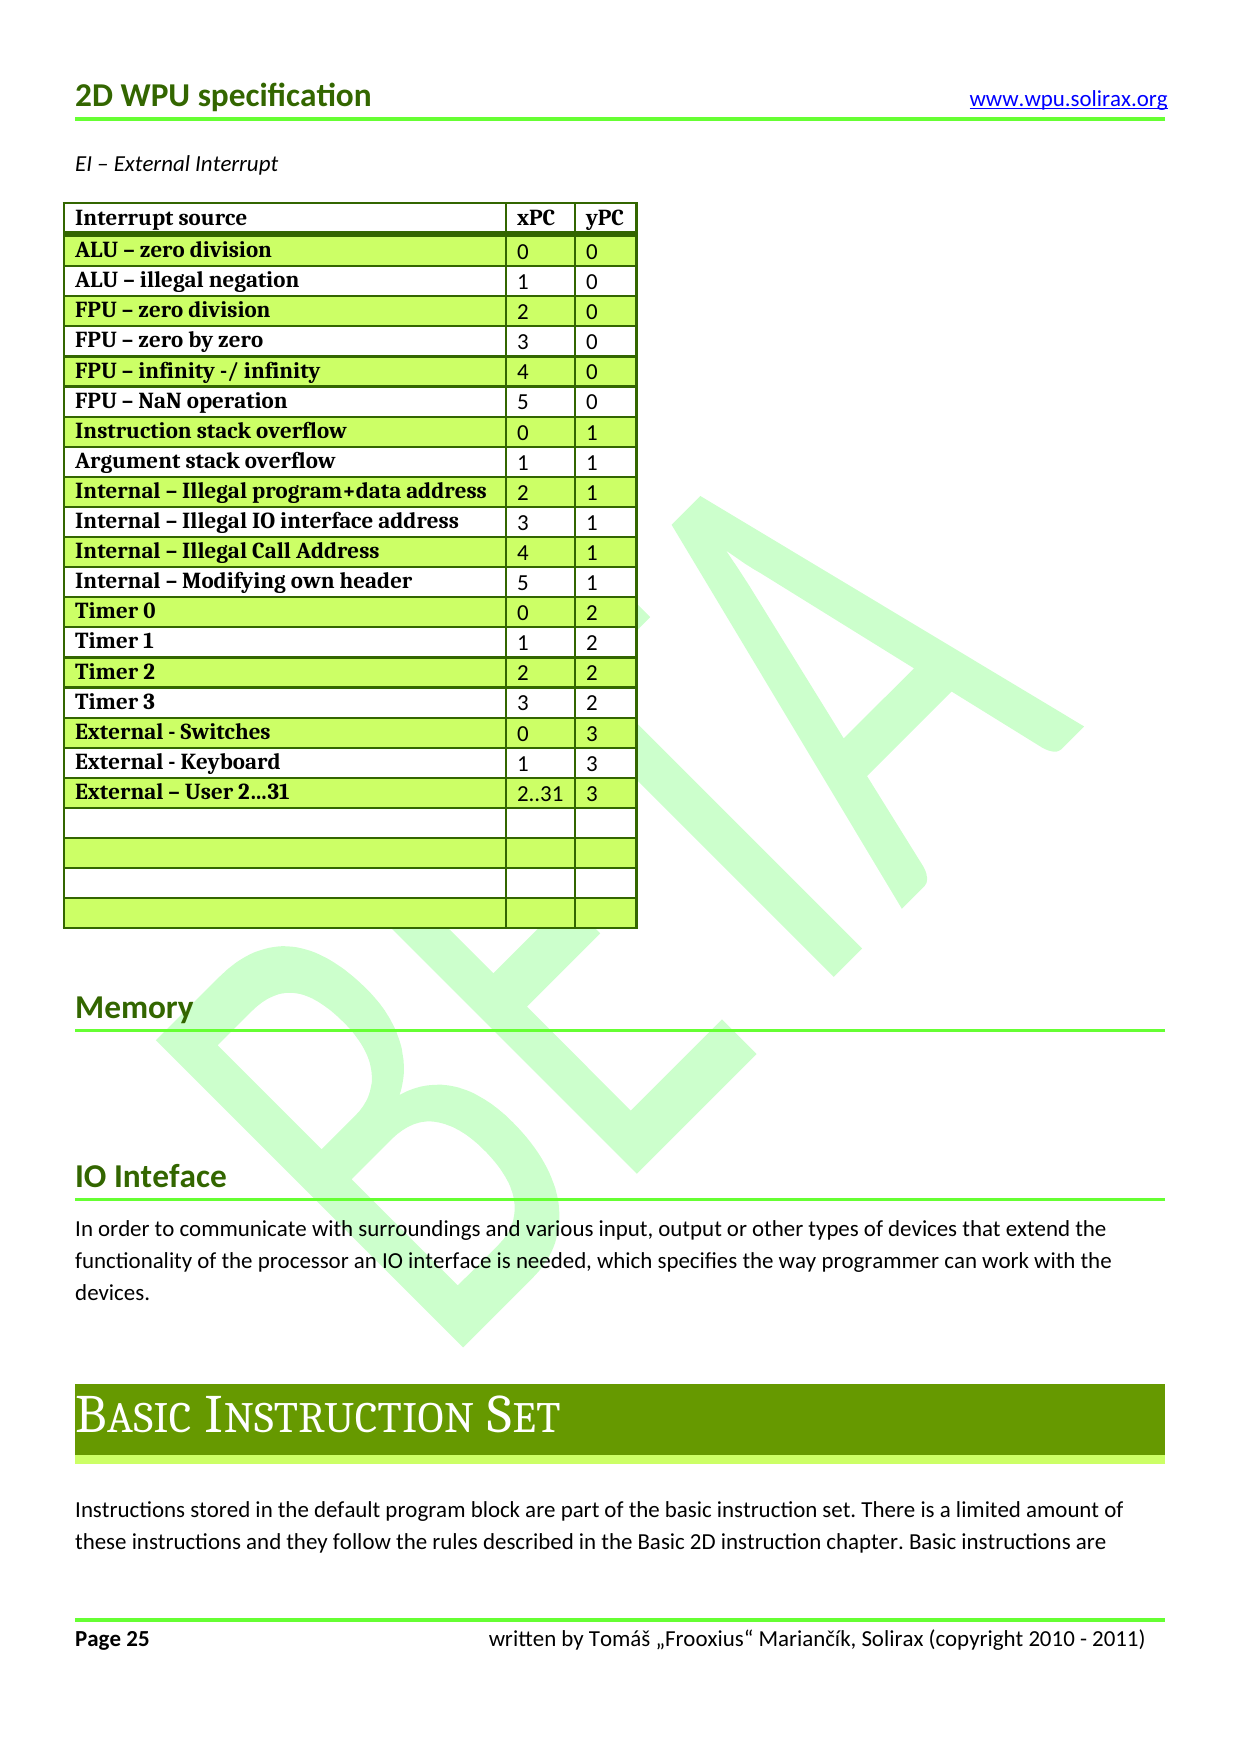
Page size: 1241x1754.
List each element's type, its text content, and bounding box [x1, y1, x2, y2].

table_cell 0 [576, 297, 635, 325]
table_cell Argument stack overflow [65, 448, 505, 476]
table_cell FPU – infinity -/ infinity [65, 358, 505, 385]
table_cell [65, 839, 505, 867]
table_cell [576, 869, 635, 897]
table_cell 0 [507, 418, 574, 446]
table_cell 5 [507, 388, 574, 416]
table_cell Internal – Illegal IO interface address [65, 508, 505, 536]
table_cell Internal – Modifying own header [65, 568, 505, 596]
table_cell 1 [576, 508, 635, 536]
table_cell [507, 869, 574, 897]
table_cell 4 [507, 538, 574, 566]
table_cell 2 [576, 628, 635, 656]
table_cell FPU – zero by zero [65, 327, 505, 355]
table_cell 2 [507, 297, 574, 325]
table_cell FPU – zero division [65, 297, 505, 325]
table_cell 3 [507, 327, 574, 355]
table_cell [65, 809, 505, 837]
table_cell 2 [576, 598, 635, 626]
table_cell Timer 2 [65, 659, 505, 686]
table_cell Instruction stack overflow [65, 418, 505, 446]
text In order to communicate with surroundings and various input, output or other types of devices that extend the functionality of the processor an IO interface is needed, which specifies the way programmer can work with the devices. [75, 1214, 1165, 1306]
table_cell 3 [507, 508, 574, 536]
table_cell 1 [576, 478, 635, 506]
table_cell FPU – NaN operation [65, 388, 505, 416]
table_cell 3 [576, 749, 635, 777]
table_cell ALU – zero division [65, 237, 505, 265]
table_cell 3 [576, 719, 635, 747]
table_cell [507, 899, 574, 927]
table_cell Timer 1 [65, 628, 505, 656]
table_cell [65, 899, 505, 927]
table_cell 1 [507, 749, 574, 777]
table_cell 0 [576, 388, 635, 416]
table_cell 1 [507, 448, 574, 476]
table_cell 0 [507, 598, 574, 626]
table_cell External - Keyboard [65, 749, 505, 777]
table_cell 0 [576, 358, 635, 385]
table_cell 1 [507, 267, 574, 295]
table_cell 0 [576, 327, 635, 355]
table_cell Internal – Illegal program+data address [65, 478, 505, 506]
table_cell 0 [507, 719, 574, 747]
table_cell [65, 869, 505, 897]
table_header yPC [576, 204, 635, 231]
table_cell 0 [576, 237, 635, 265]
table_cell 2 [507, 478, 574, 506]
table_cell 5 [507, 568, 574, 596]
table_cell 2..31 [507, 779, 574, 807]
table_cell Timer 0 [65, 598, 505, 626]
table_cell 1 [576, 418, 635, 446]
table_cell 1 [576, 538, 635, 566]
table_cell [576, 899, 635, 927]
table_cell 2 [576, 689, 635, 717]
table_cell 1 [576, 568, 635, 596]
table_cell 0 [507, 237, 574, 265]
subtitle Basic Instruction Set [75, 1384, 1165, 1455]
table_cell 2 [507, 659, 574, 686]
table_cell ALU – illegal negation [65, 267, 505, 295]
table_cell 2 [576, 659, 635, 686]
table_cell [576, 839, 635, 867]
subtitle IO Inteface [75, 1155, 1165, 1198]
table_cell Timer 3 [65, 689, 505, 717]
table_cell [507, 809, 574, 837]
table_cell 0 [576, 267, 635, 295]
table_cell 3 [576, 779, 635, 807]
table_cell External – User 2…31 [65, 779, 505, 807]
text EI – External Interrupt [75, 149, 1165, 177]
table_cell 3 [507, 689, 574, 717]
table_cell 1 [576, 448, 635, 476]
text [75, 1495, 1165, 1556]
table_cell 1 [507, 628, 574, 656]
subtitle Memory [75, 987, 1165, 1029]
table_cell 4 [507, 358, 574, 385]
table_cell Internal – Illegal Call Address [65, 538, 505, 566]
table_header xPC [507, 204, 574, 231]
table_cell [507, 839, 574, 867]
table_cell [576, 809, 635, 837]
table_header Interrupt source [65, 204, 505, 231]
table_cell External - Switches [65, 719, 505, 747]
